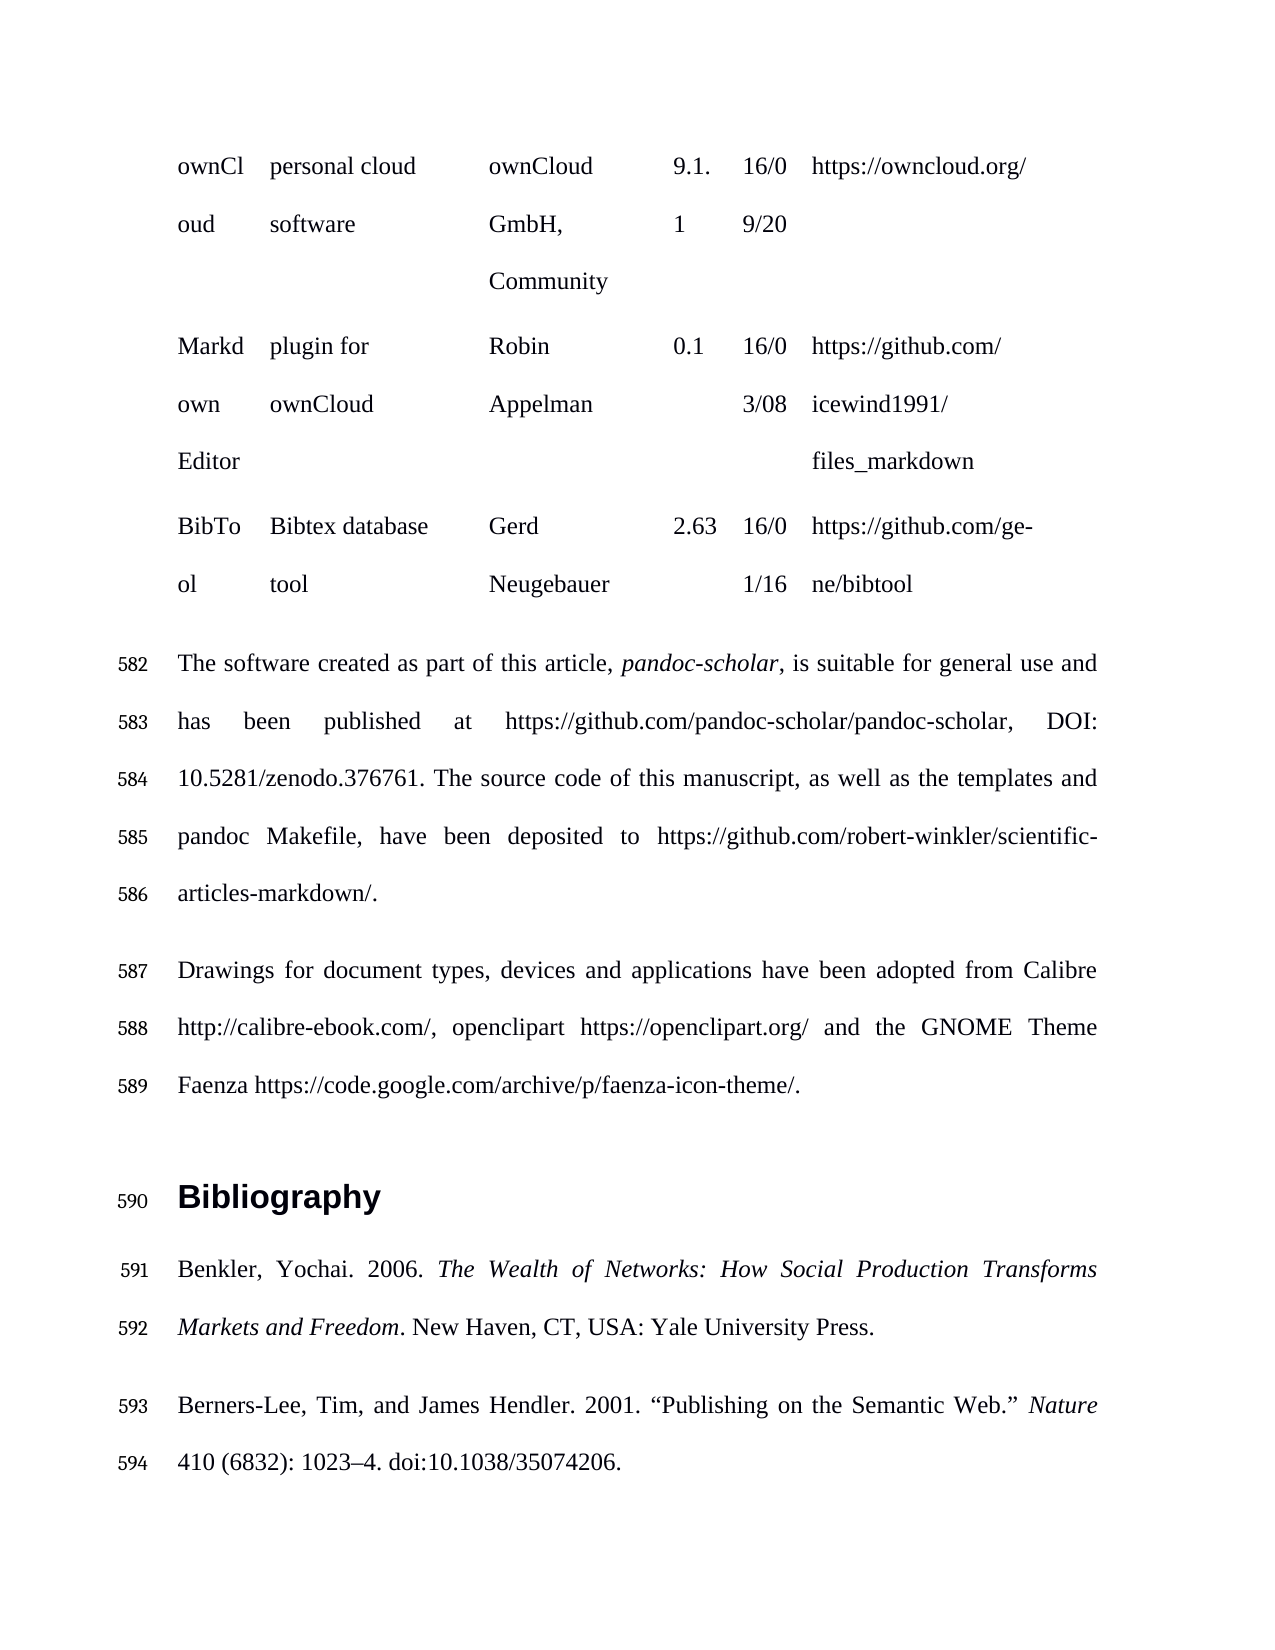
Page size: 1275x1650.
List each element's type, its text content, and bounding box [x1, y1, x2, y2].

text Benkler, Yochai. 2006. The Wealth of Networks: How Social Production Transforms Markets and Freedom. New Haven, CT, USA: Yale University Press. [177, 1254, 1098, 1340]
table_cell 16/01/16 [731, 508, 800, 630]
table_cell 2.63 [662, 508, 731, 630]
table_cell ownCloud GmbH, Community [478, 148, 662, 327]
table_cell https://github.com/icewind1991/files_markdown [800, 328, 1077, 507]
table_cell Robin Appelman [478, 328, 662, 507]
text Drawings for document types, devices and applications have been adopted from Calibre http://calibre-ebook.com/, openclipart https://openclipart.org/ and the GNOME Theme Faenza https://code.google.com/archive/p/faenza-icon-theme/. [177, 955, 1098, 1098]
subtitle Bibliography [177, 1177, 1098, 1216]
text Berners-Lee, Tim, and James Hendler. 2001. “Publishing on the Semantic Web.” Nature 410 (6832): 1023–4. doi:10.1038/35074206. [177, 1390, 1098, 1476]
text The software created as part of this article, pandoc-scholar, is suitable for general use and has been published at https://github.com/pandoc-scholar/pandoc-scholar, DOI: 10.5281/zenodo.376761. The source code of this manuscript, as well as the templates and pandoc Makefile, have been deposited to https://github.com/robert-winkler/scientific-articles-markdown/. [177, 648, 1098, 907]
table_cell 0.1 [662, 328, 731, 507]
table_cell ownCloud [166, 148, 258, 327]
table_cell Markdown Editor [166, 328, 258, 507]
table_cell 9.1.1 [662, 148, 731, 327]
table_cell https://github.com/ge-ne/bibtool [800, 508, 1077, 630]
table_cell 16/03/08 [731, 328, 800, 507]
table_cell https://owncloud.org/ [800, 148, 1077, 327]
table_cell Gerd Neugebauer [478, 508, 662, 630]
table_cell Bibtex database tool [258, 508, 477, 630]
table_cell BibTool [166, 508, 258, 630]
table_cell personal cloud software [258, 148, 477, 327]
table_cell plugin for ownCloud [258, 328, 477, 507]
table_cell 16/09/20 [731, 148, 800, 327]
